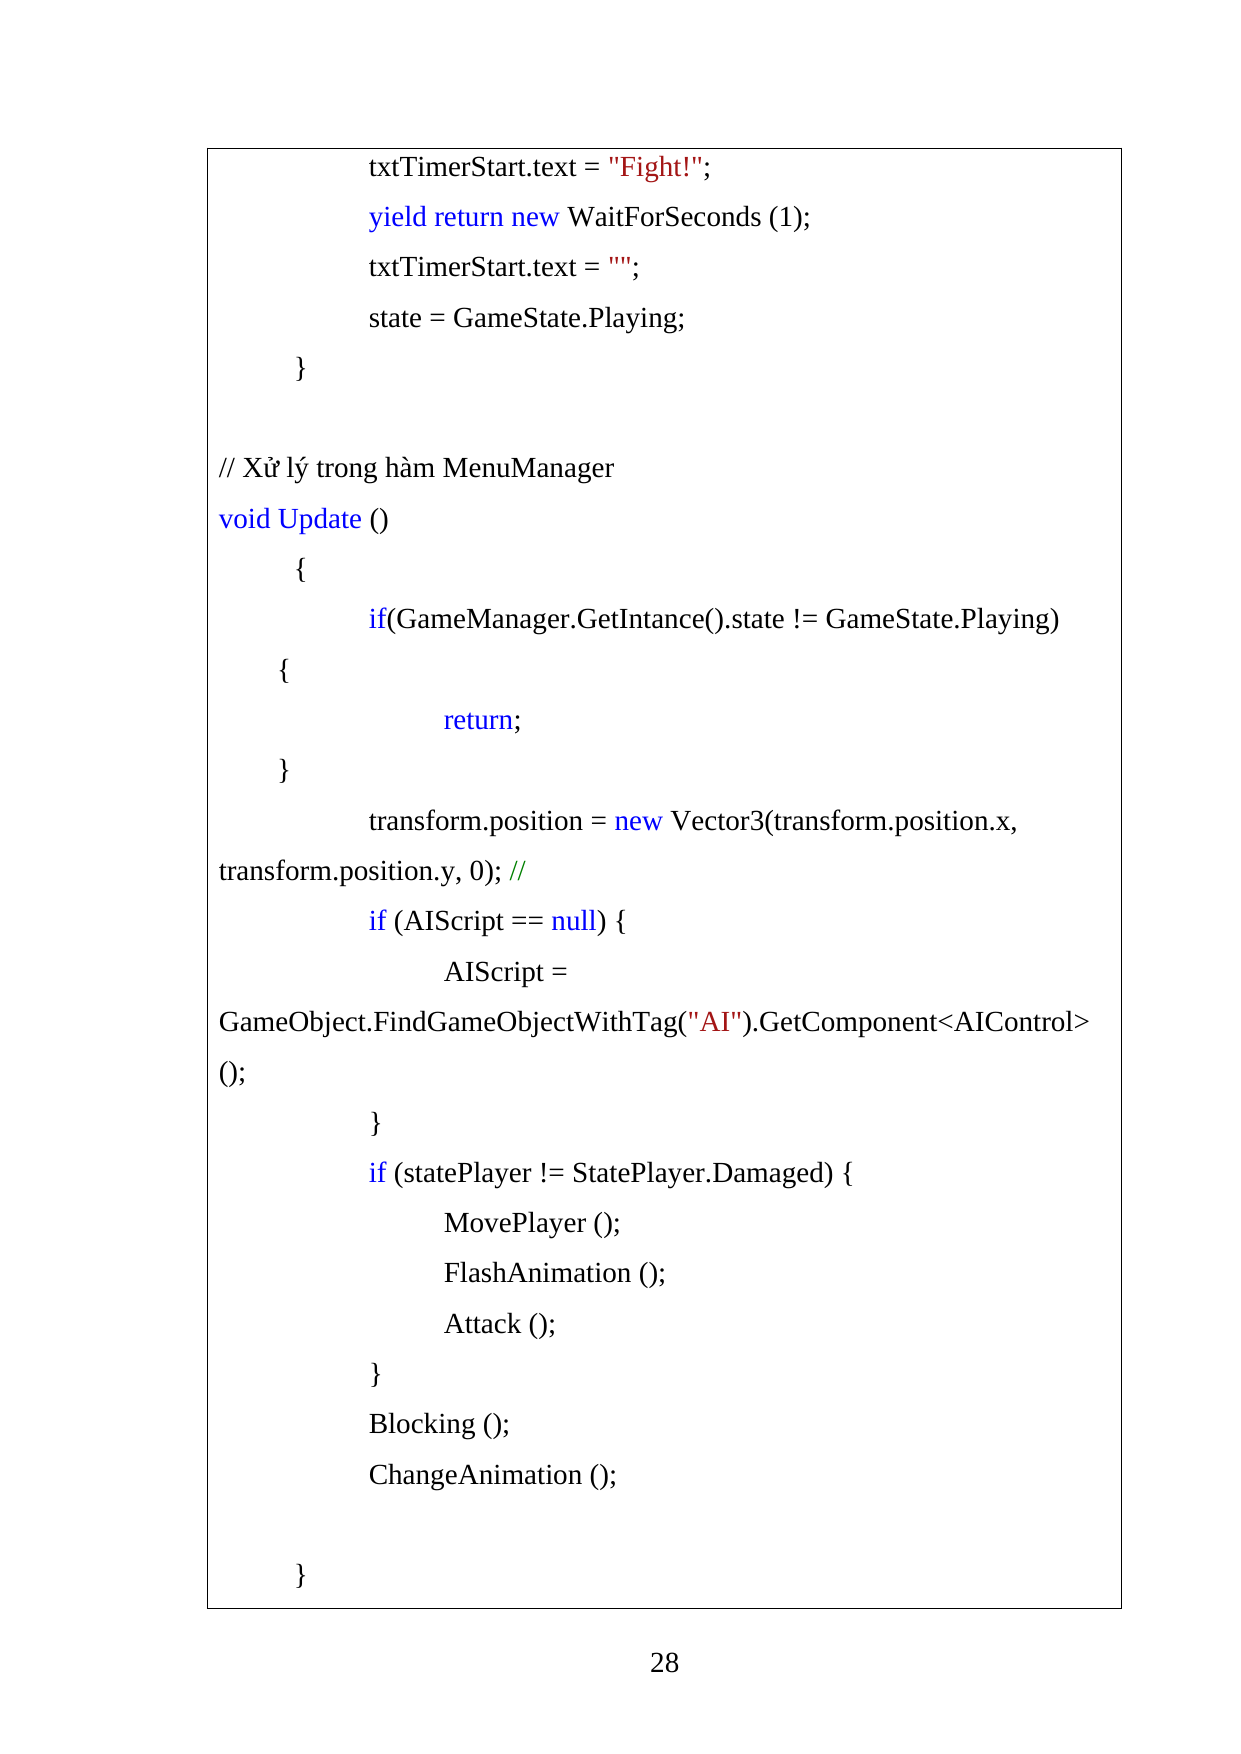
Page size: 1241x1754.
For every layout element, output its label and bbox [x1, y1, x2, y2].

table_header [208, 149, 1121, 1608]
